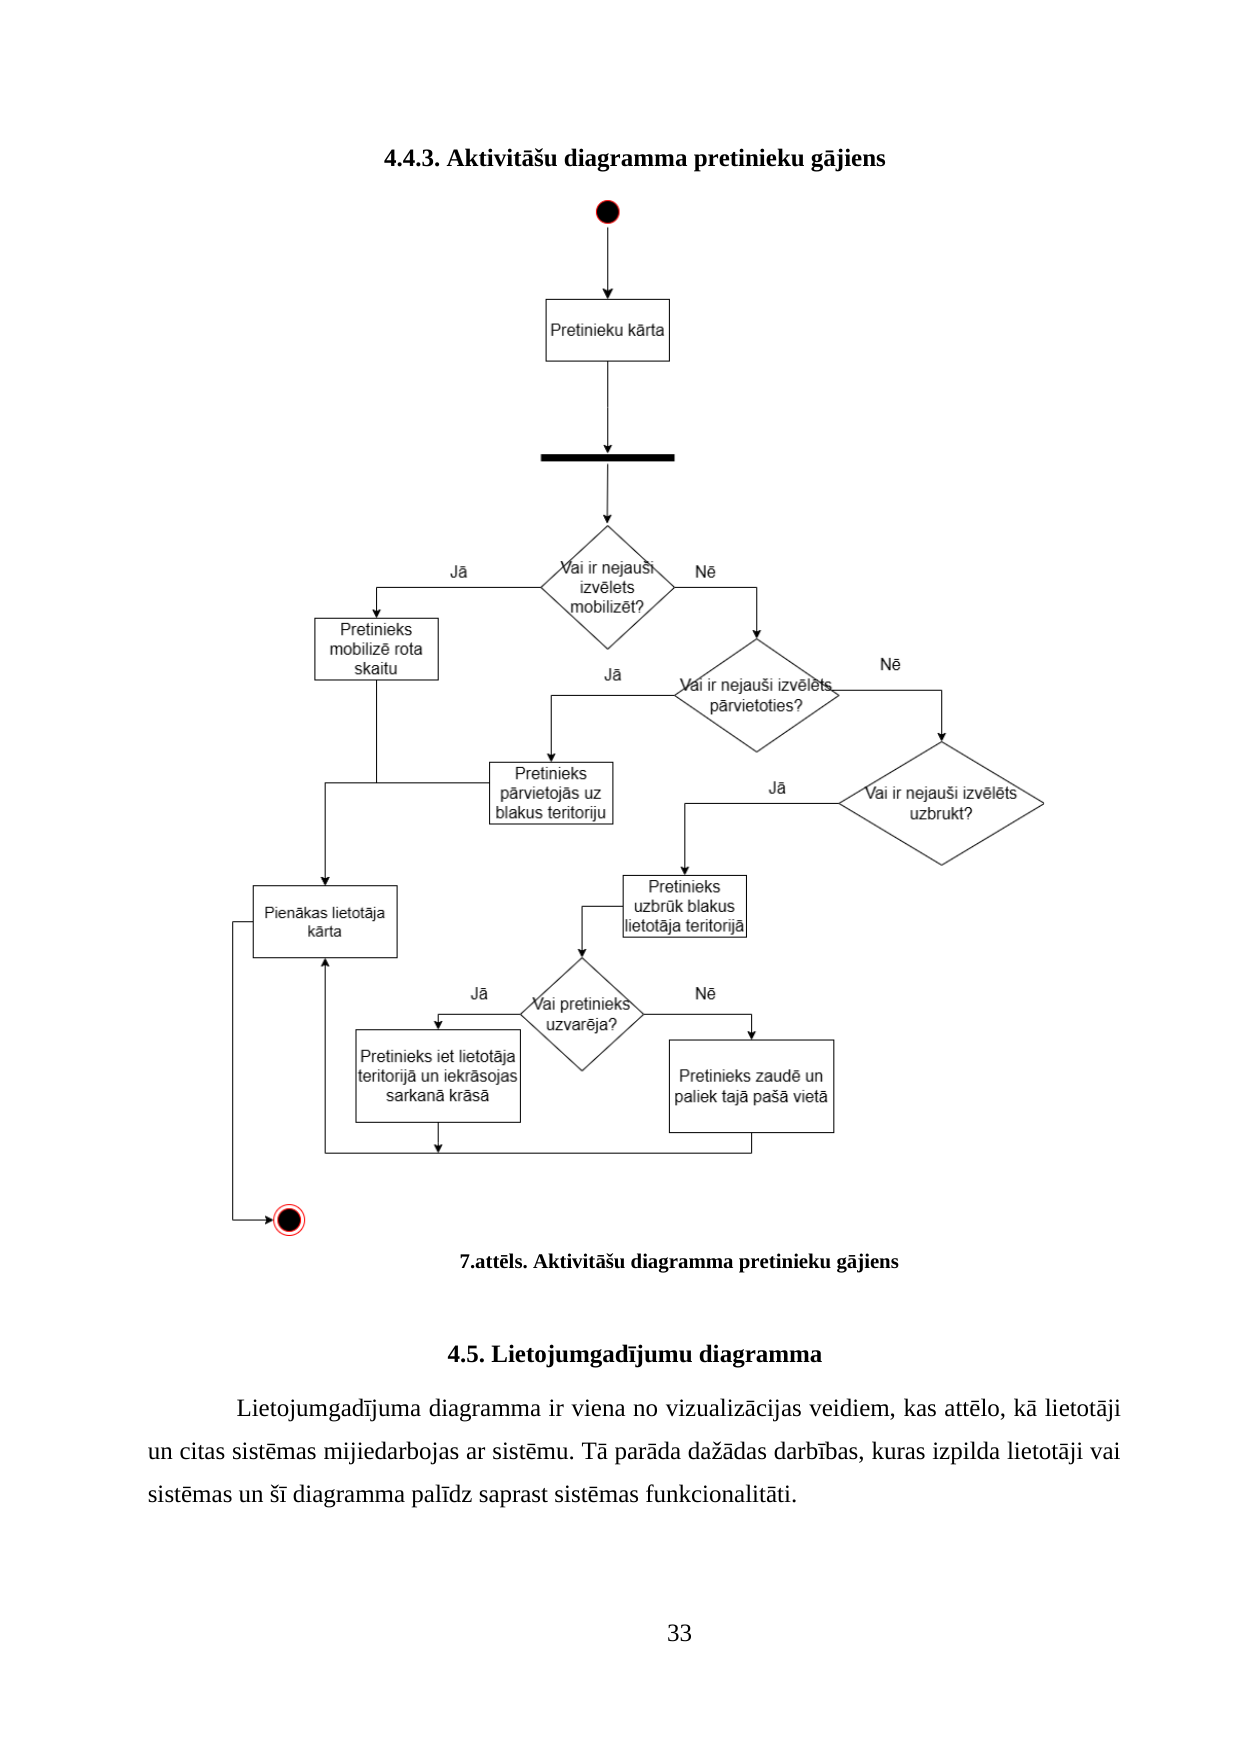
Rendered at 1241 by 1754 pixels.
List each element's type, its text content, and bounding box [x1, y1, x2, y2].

subtitle 4.4.3. Aktivitāšu diagramma pretinieku gājiens [148, 143, 1122, 172]
text Lietojumgadījuma diagramma ir viena no vizualizācijas veidiem, kas attēlo, kā lietotāji un citas sistēmas mijiedarbojas ar sistēmu. Tā parāda dažādas darbības, kuras izpilda lietotāji vai sistēmas un šī diagramma palīdz saprast sistēmas funkcionalitāti. [148, 1393, 1122, 1508]
text 7.attēls. Aktivitāšu diagramma pretinieku gājiens [148, 1249, 1122, 1273]
subtitle 4.5. Lietojumgadījumu diagramma [148, 1339, 1122, 1368]
picture [225, 196, 1045, 1236]
